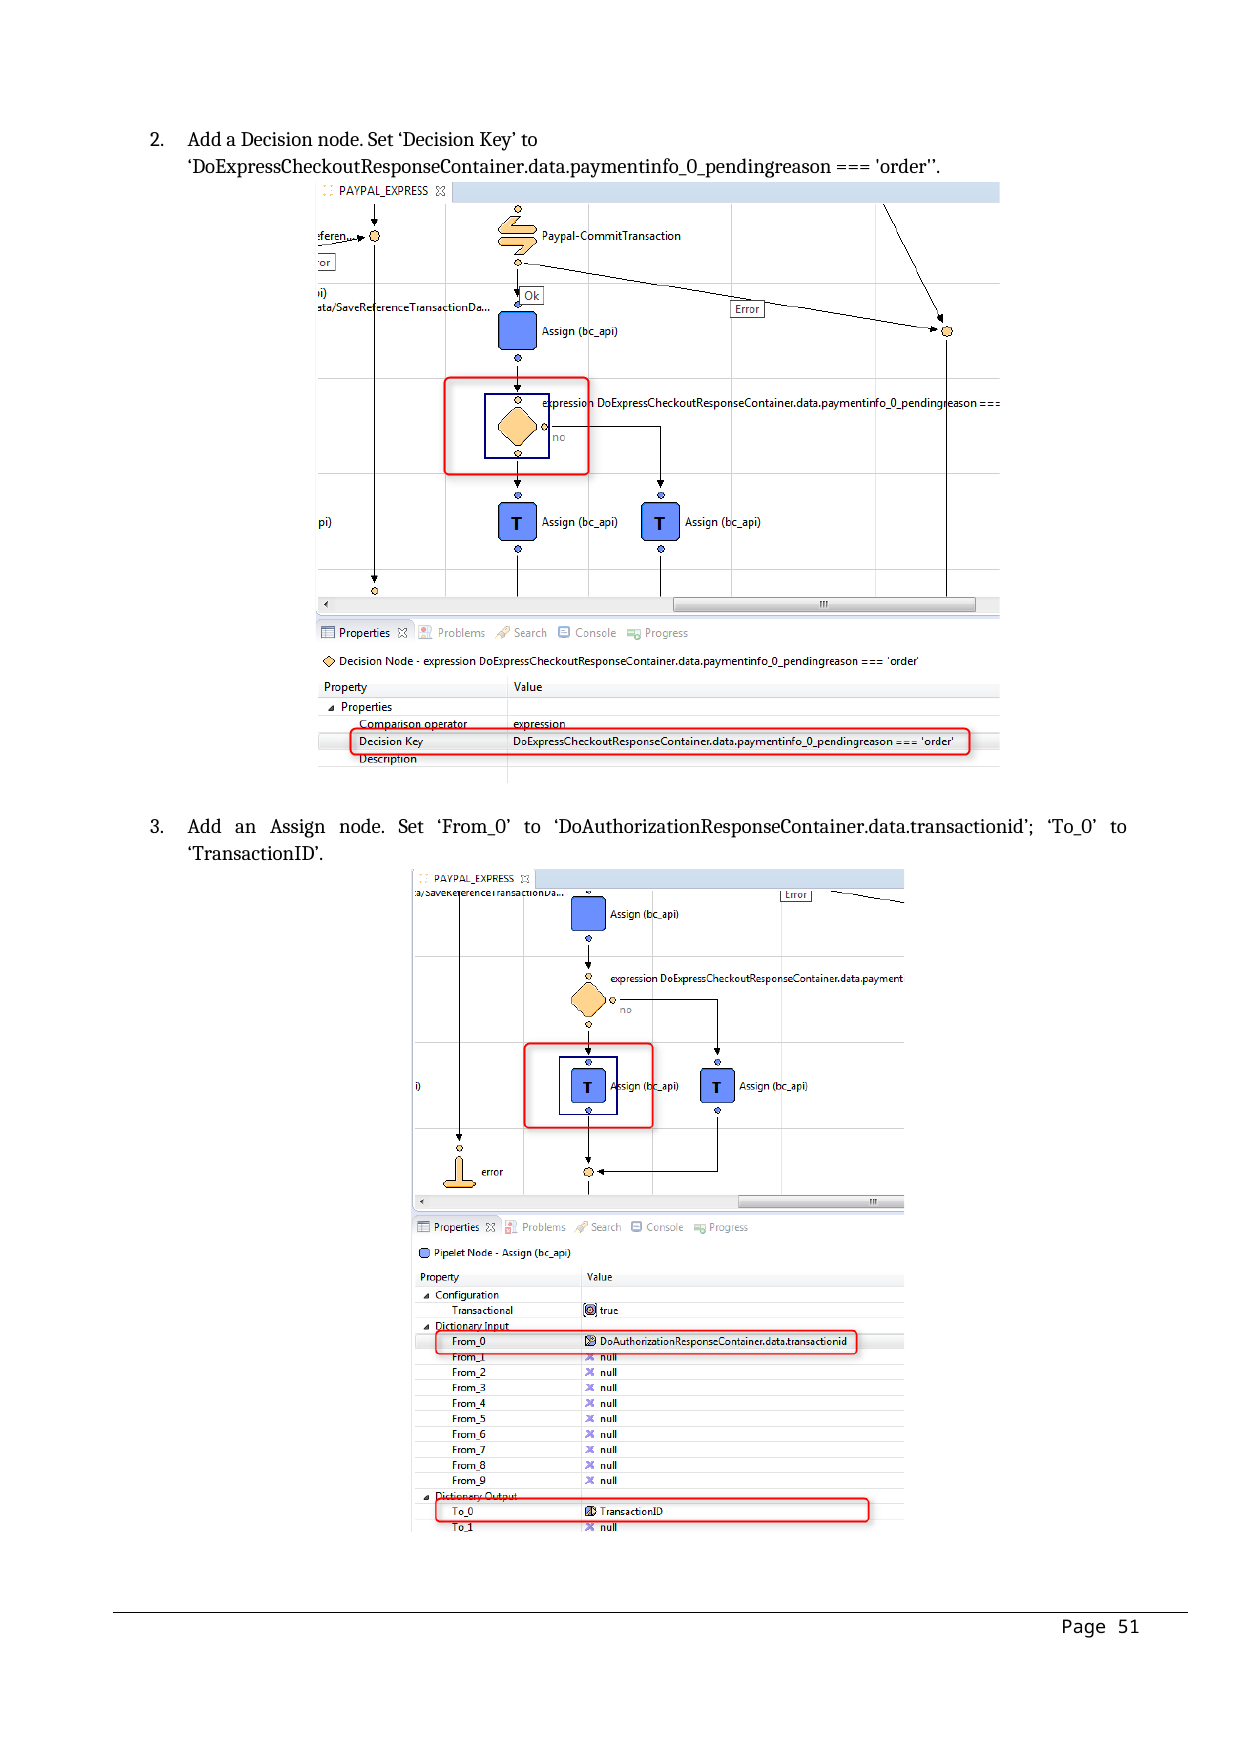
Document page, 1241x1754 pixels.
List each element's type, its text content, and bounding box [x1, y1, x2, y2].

list Add a Decision node. Set ‘Decision Key’ to ‘DoExpressCheckoutResponseContainer.data.paymentinfo_0_pendingreason === 'order'’. [150, 128, 1128, 179]
picture [411, 869, 905, 1532]
picture [315, 182, 1000, 783]
list Add an Assign node. Set ‘From_0’ to ‘DoAuthorizationResponseContainer.data.transactionid’; ‘To_0’ to ‘TransactionID’. [150, 814, 1128, 866]
